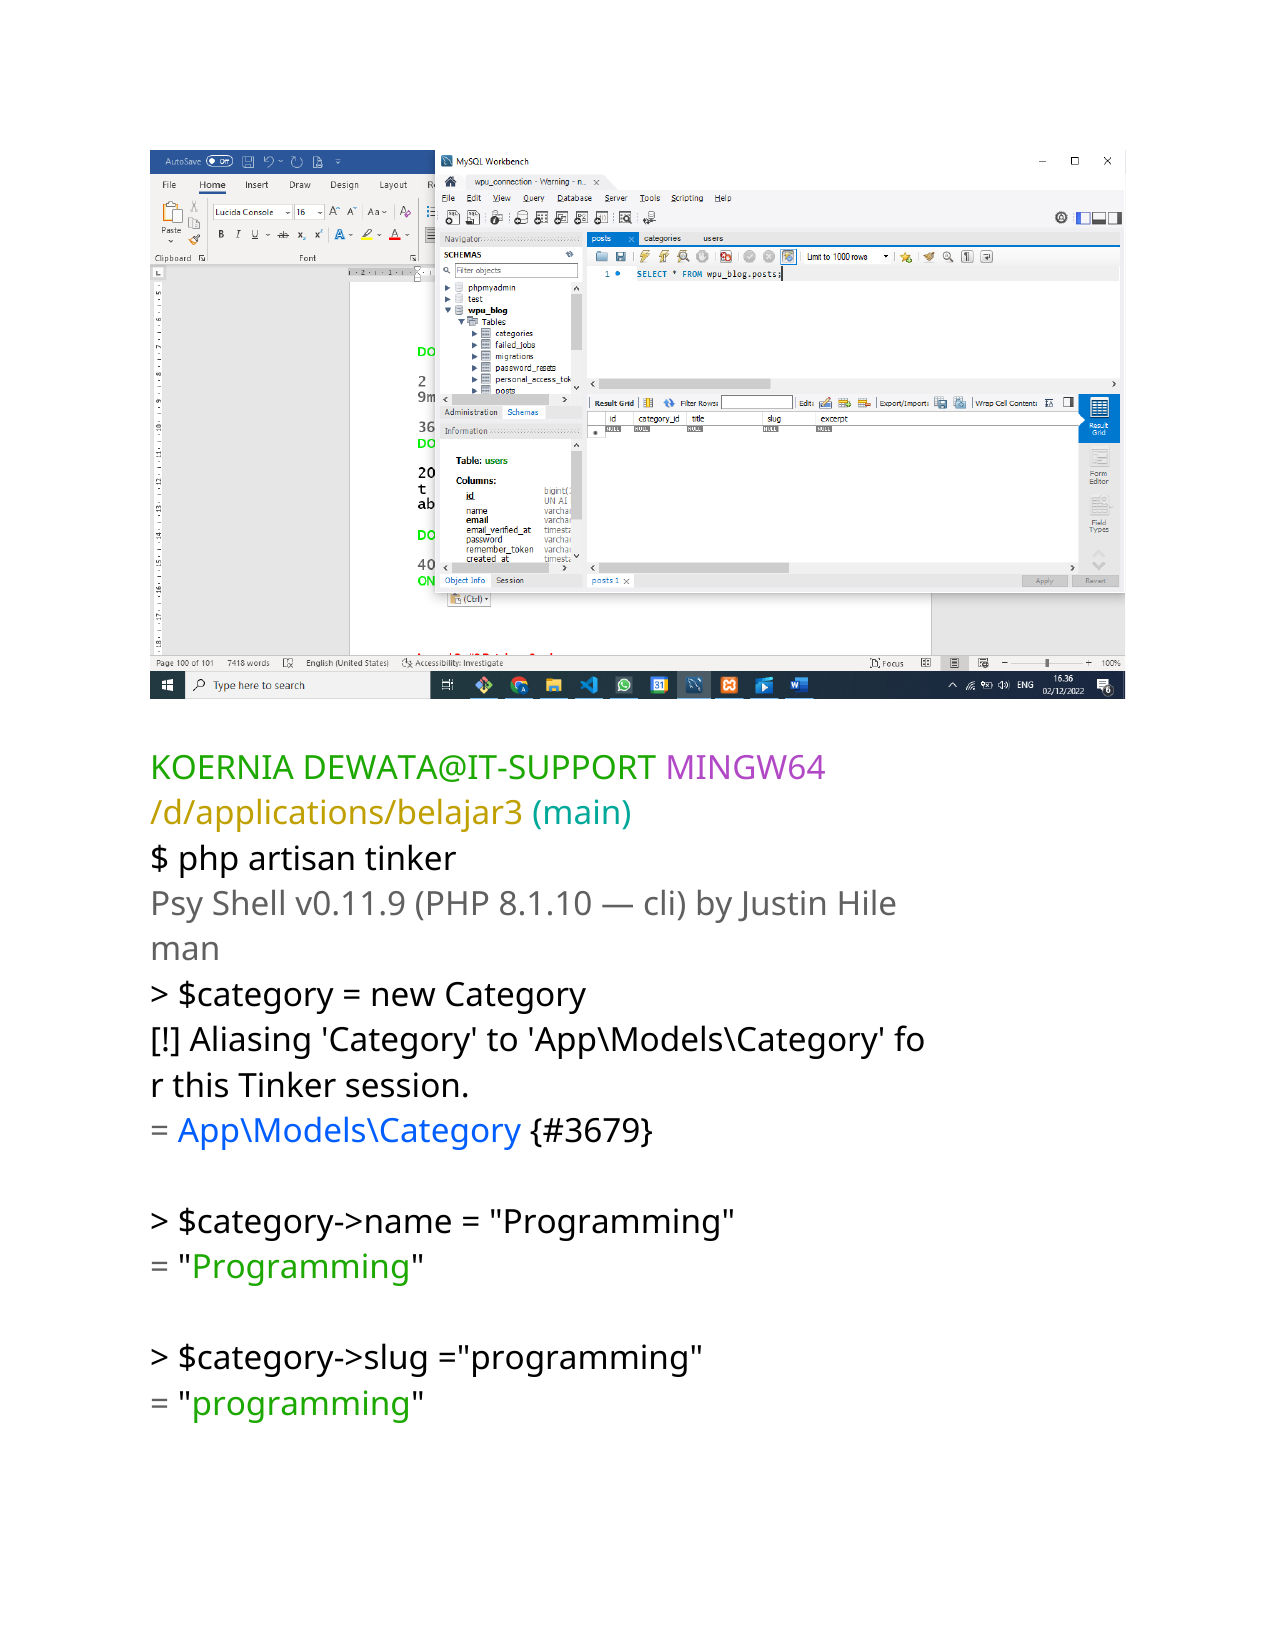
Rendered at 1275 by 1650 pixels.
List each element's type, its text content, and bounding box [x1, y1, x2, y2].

text = App\Models\Category {#3679} [150, 1107, 1125, 1152]
text > $category = new Category [150, 971, 1125, 1016]
text man [150, 925, 1125, 971]
text $ php artisan tinker [150, 834, 1125, 880]
text [!] Aliasing 'Category' to 'App\Models\Category' fo [150, 1016, 1125, 1061]
text > $category->slug ="programming" [150, 1334, 1125, 1379]
text = "Programming" [150, 1243, 1125, 1288]
text KOERNIA DEWATA@IT-SUPPORT MINGW64 /d/applications/belajar3 (main) [150, 743, 1125, 834]
picture [150, 150, 1125, 699]
text Psy Shell v0.11.9 (PHP 8.1.10 — cli) by Justin Hile [150, 880, 1125, 925]
text > $category->name = "Programming" [150, 1198, 1125, 1243]
text = "programming" [150, 1379, 1125, 1425]
text r this Tinker session. [150, 1061, 1125, 1107]
